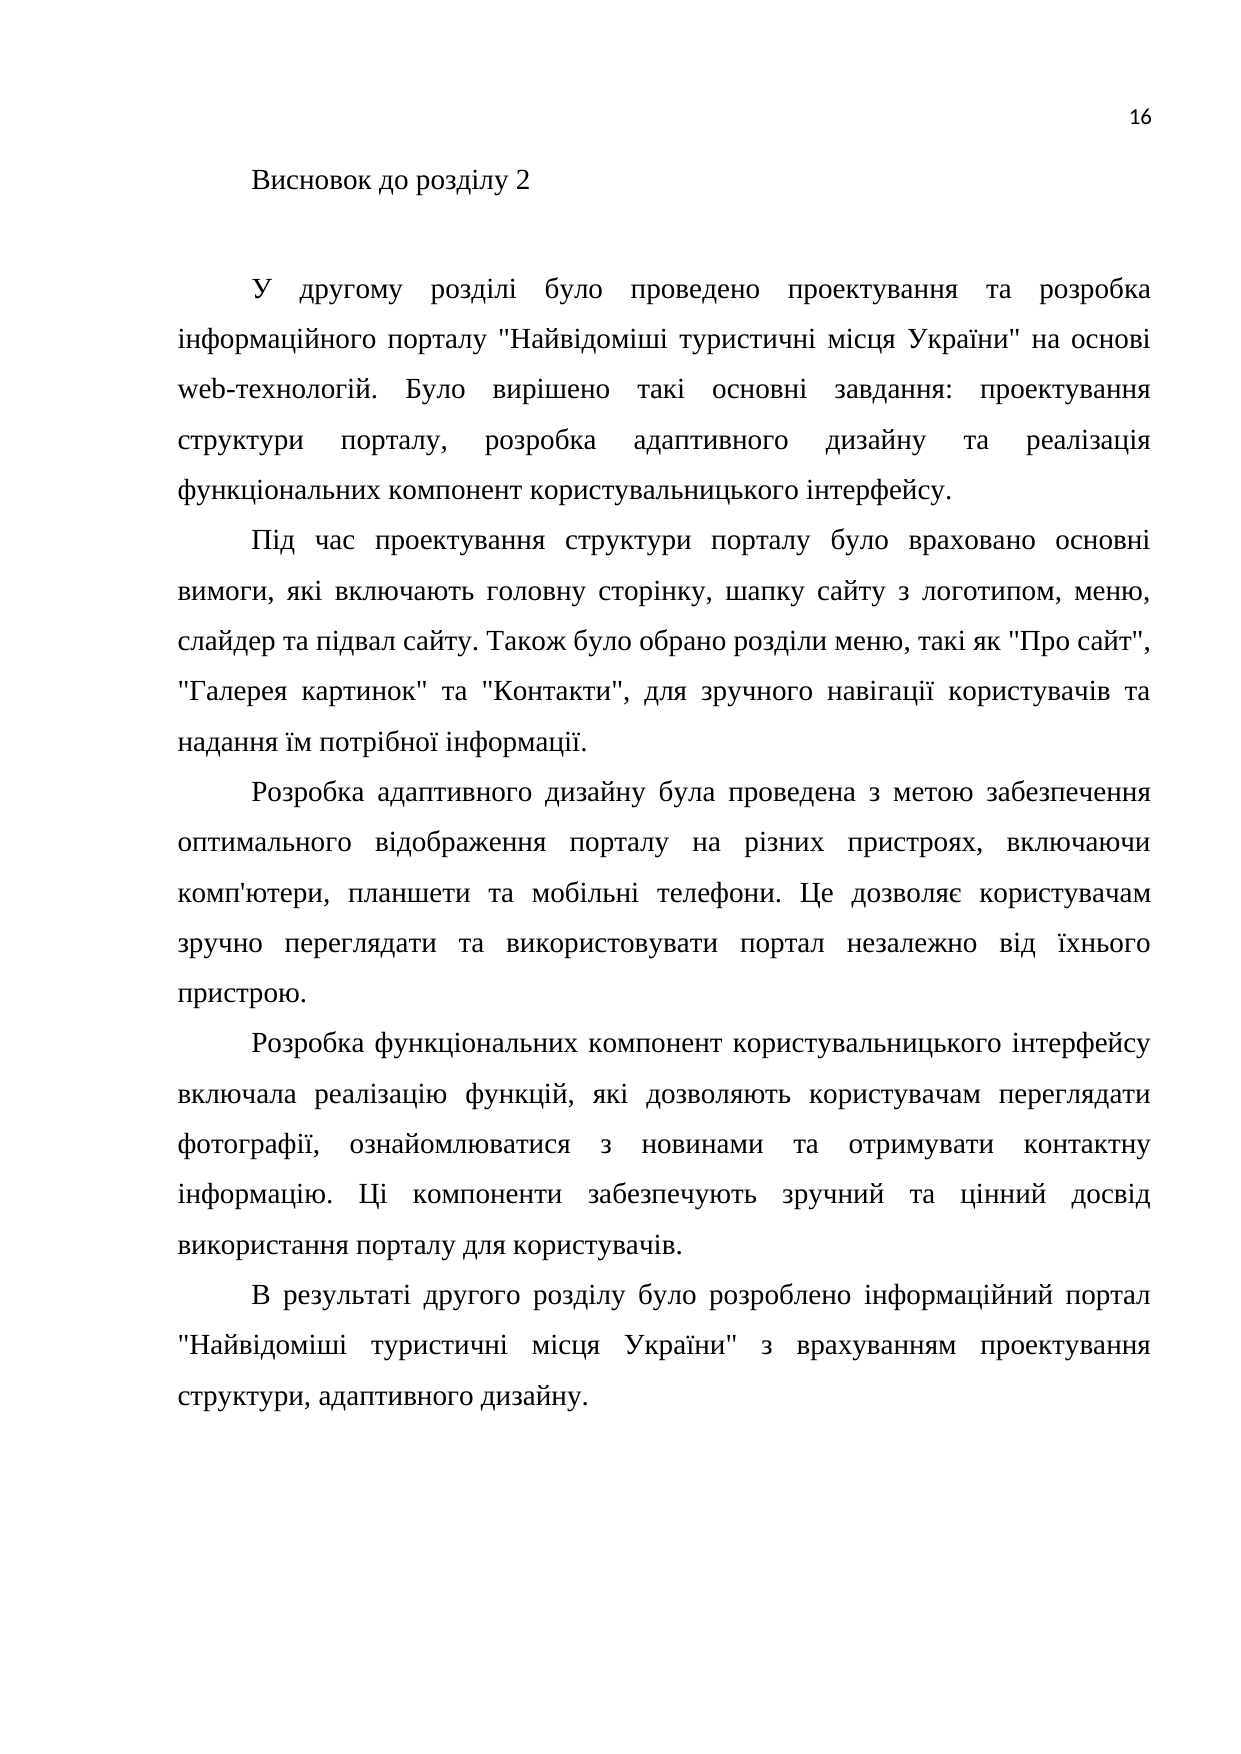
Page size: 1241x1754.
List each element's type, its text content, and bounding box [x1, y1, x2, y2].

text У другому розділі було проведено проектування та розробка інформаційного порталу "Найвідоміші туристичні місця України" на основі web-технологій. Було вирішено такі основні завдання: проектування структури порталу, розробка адаптивного дизайну та реалізація функціональних компонент користувальницького інтерфейсу. [177, 271, 1152, 506]
subtitle Висновок до розділу 2 [177, 162, 1152, 196]
text В результаті другого розділу було розроблено інформаційний портал "Найвідоміші туристичні місця України" з врахуванням проектування структури, адаптивного дизайну. [177, 1277, 1152, 1411]
text Розробка адаптивного дизайну була проведена з метою забезпечення оптимального відображення порталу на різних пристроях, включаючи комп'ютери, планшети та мобільні телефони. Це дозволяє користувачам зручно переглядати та використовувати портал незалежно від їхнього пристрою. [177, 774, 1152, 1009]
text Розробка функціональних компонент користувальницького інтерфейсу включала реалізацію функцій, які дозволяють користувачам переглядати фотографії, ознайомлюватися з новинами та отримувати контактну інформацію. Ці компоненти забезпечують зручний та цінний досвід використання порталу для користувачів. [177, 1026, 1152, 1260]
text Під час проектування структури порталу було враховано основні вимоги, які включають головну сторінку, шапку сайту з логотипом, меню, слайдер та підвал сайту. Також було обрано розділи меню, такі як "Про сайт", "Галерея картинок" та "Контакти", для зручного навігації користувачів та надання їм потрібної інформації. [177, 522, 1152, 757]
